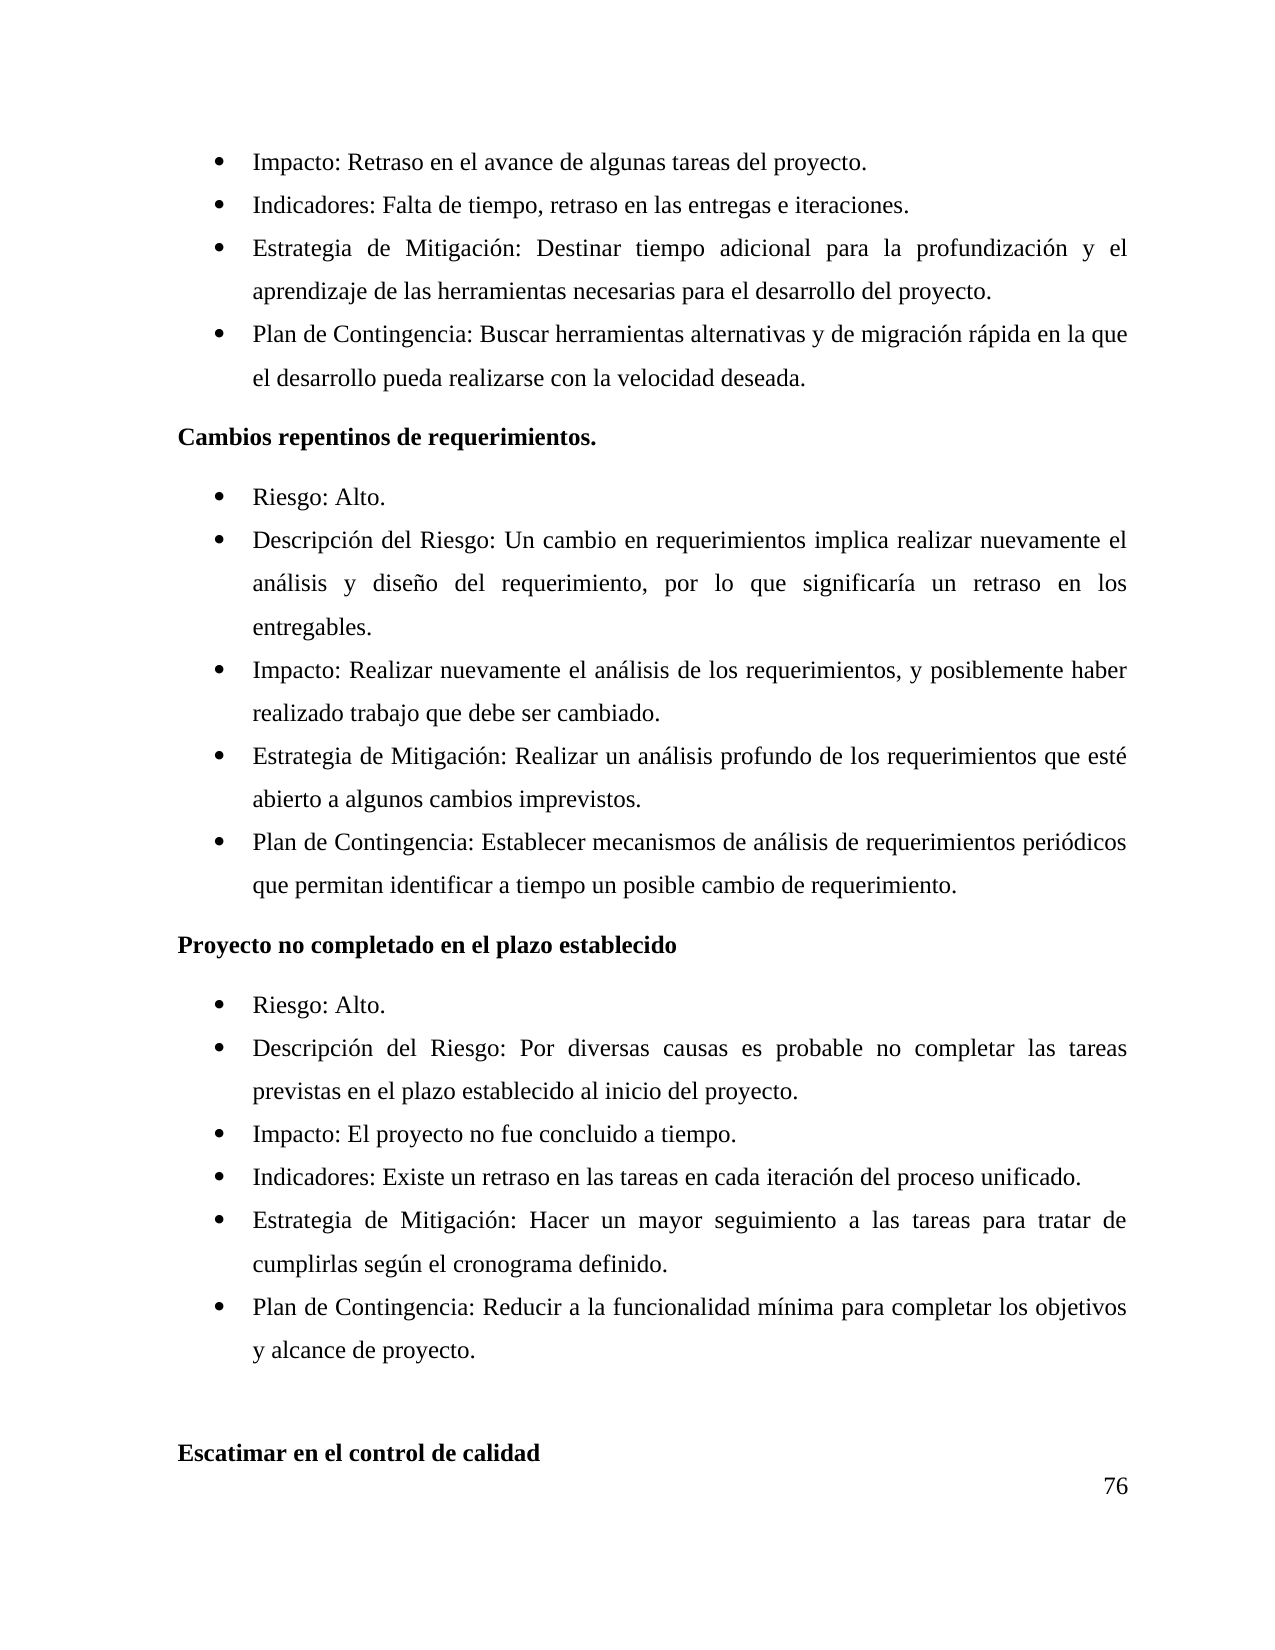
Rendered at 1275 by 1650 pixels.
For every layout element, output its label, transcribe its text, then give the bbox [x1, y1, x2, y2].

text Cambios repentinos de requerimientos. [177, 422, 1128, 451]
list Descripción del Riesgo: Un cambio en requerimientos implica realizar nuevamente el análisis y diseño del requerimiento, por lo que significaría un retraso en los entregables. [215, 525, 1128, 640]
list Impacto: Realizar nuevamente el análisis de los requerimientos, y posiblemente haber realizado trabajo que debe ser cambiado. [215, 655, 1128, 727]
list Plan de Contingencia: Establecer mecanismos de análisis de requerimientos periódicos que permitan identificar a tiempo un posible cambio de requerimiento. [215, 827, 1128, 899]
list Plan de Contingencia: Buscar herramientas alternativas y de migración rápida en la que el desarrollo pueda realizarse con la velocidad deseada. [215, 319, 1128, 391]
list Impacto: Retraso en el avance de algunas tareas del proyecto. [215, 147, 1128, 176]
list Riesgo: Alto. [215, 482, 1128, 511]
list Indicadores: Existe un retraso en las tareas en cada iteración del proceso unificado. [215, 1162, 1128, 1191]
list Plan de Contingencia: Reducir a la funcionalidad mínima para completar los objetivos y alcance de proyecto. [215, 1292, 1128, 1364]
list Estrategia de Mitigación: Hacer un mayor seguimiento a las tareas para tratar de cumplirlas según el cronograma definido. [215, 1206, 1128, 1277]
list Impacto: El proyecto no fue concluido a tiempo. [215, 1119, 1128, 1148]
text Escatimar en el control de calidad [177, 1438, 1128, 1467]
list Estrategia de Mitigación: Destinar tiempo adicional para la profundización y el aprendizaje de las herramientas necesarias para el desarrollo del proyecto. [215, 233, 1128, 305]
list Indicadores: Falta de tiempo, retraso en las entregas e iteraciones. [215, 190, 1128, 219]
list Descripción del Riesgo: Por diversas causas es probable no completar las tareas previstas en el plazo establecido al inicio del proyecto. [215, 1033, 1128, 1105]
list Riesgo: Alto. [215, 990, 1128, 1019]
list Estrategia de Mitigación: Realizar un análisis profundo de los requerimientos que esté abierto a algunos cambios imprevistos. [215, 741, 1128, 813]
text Proyecto no completado en el plazo establecido [177, 930, 1128, 959]
